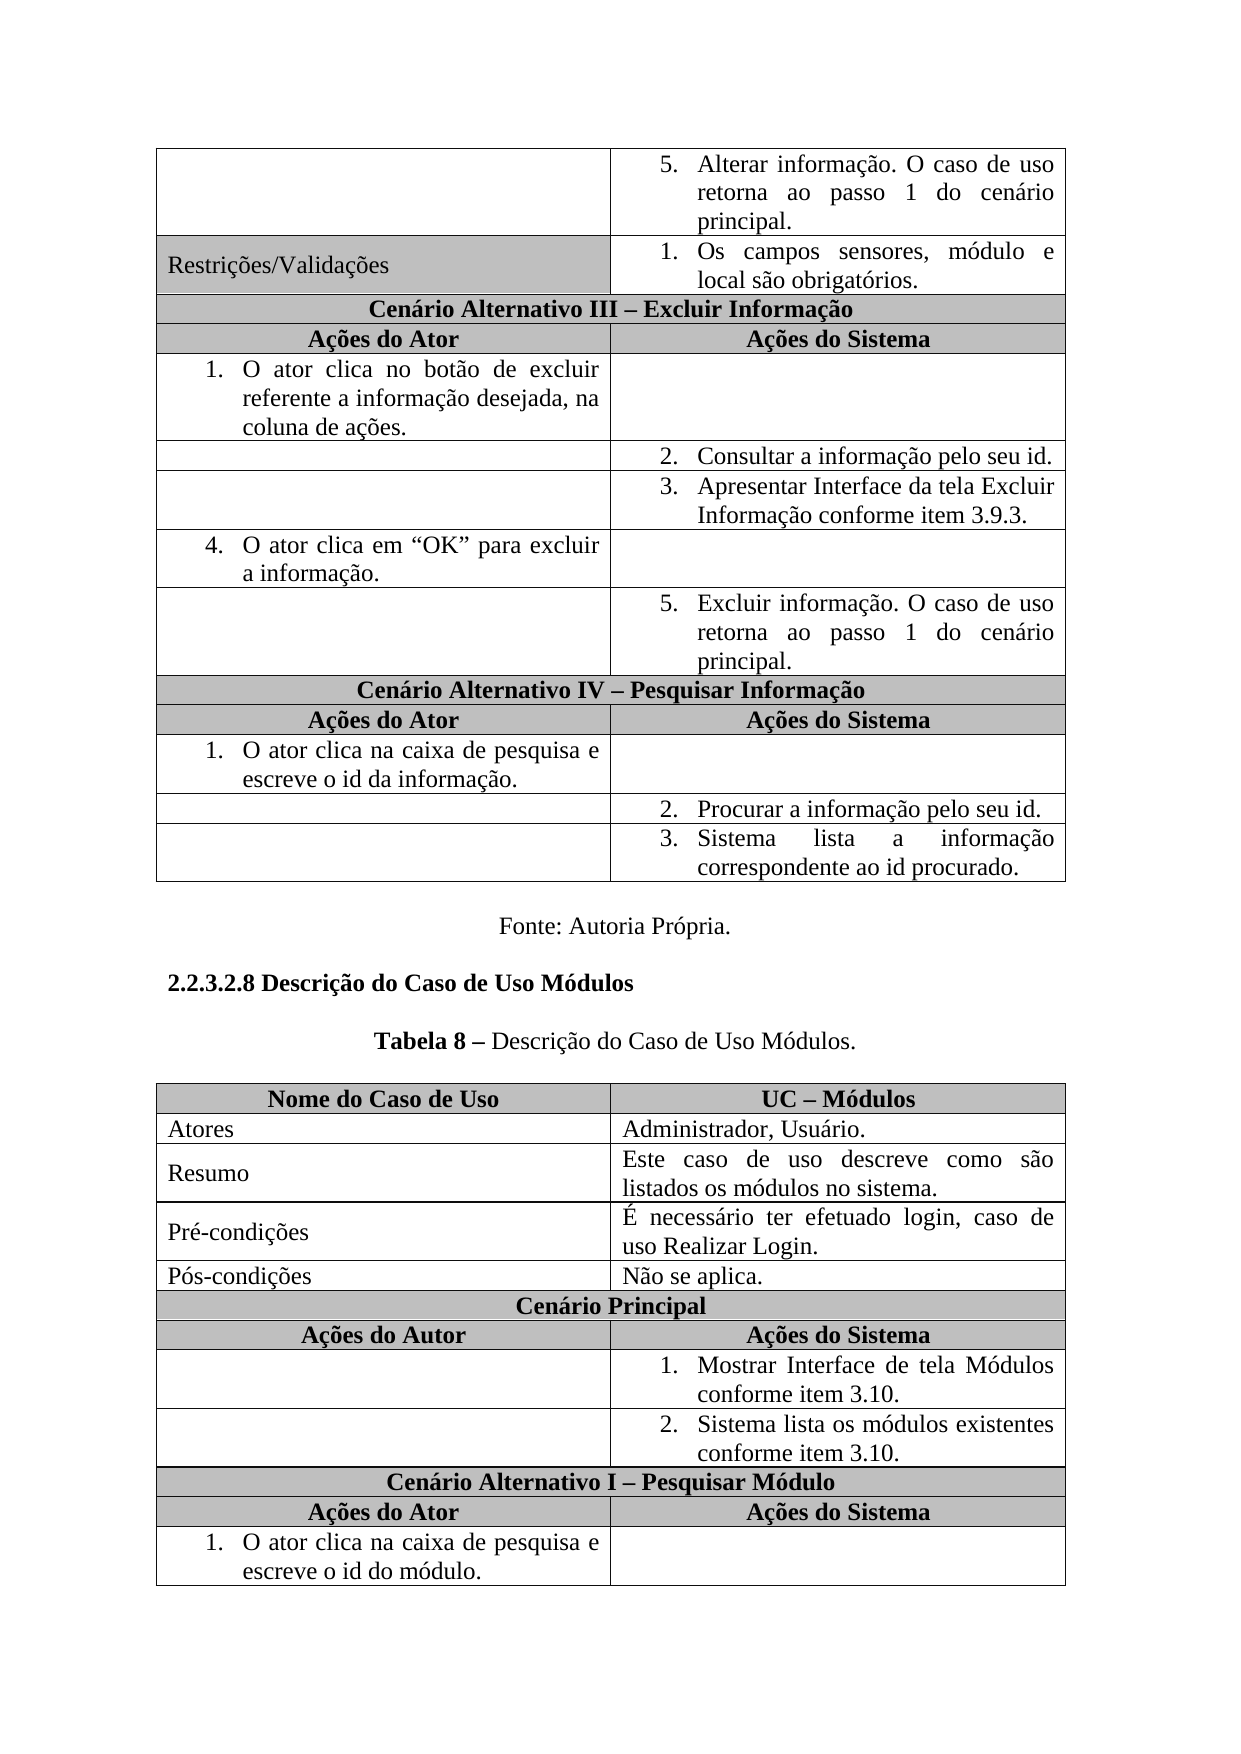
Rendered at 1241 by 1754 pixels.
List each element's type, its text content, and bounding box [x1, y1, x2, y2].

table_cell [611, 354, 1065, 440]
table_cell É necessário ter efetuado login, caso de uso Realizar Login. [611, 1203, 1065, 1260]
text 2.2.3.2.8 Descrição do Caso de Uso Módulos [167, 968, 1062, 997]
table_cell Cenário Alternativo III – Excluir Informação [157, 295, 1065, 323]
table_cell Ações do Sistema [611, 324, 1065, 353]
table_cell [611, 1527, 1065, 1584]
table_cell Ações do Sistema [611, 1321, 1065, 1349]
text Tabela 8 – Descrição do Caso de Uso Módulos. [167, 1026, 1062, 1054]
table_cell Cenário Alternativo I – Pesquisar Módulo [157, 1468, 1065, 1496]
table_cell Pós-condições [157, 1261, 610, 1290]
table_cell [157, 471, 610, 529]
table_cell [611, 735, 1065, 793]
table_cell [611, 530, 1065, 587]
table_cell Apresentar Interface da tela Excluir Informação conforme item 3.9.3. [611, 471, 1065, 529]
table_cell Este caso de uso descreve como são listados os módulos no sistema. [611, 1144, 1065, 1201]
table_cell [157, 1350, 610, 1408]
table_cell O ator clica na caixa de pesquisa e escreve o id da informação. [157, 735, 610, 793]
table_cell [157, 441, 610, 470]
table_cell Os campos sensores, módulo e local são obrigatórios. [611, 236, 1065, 293]
text Fonte: Autoria Própria. [167, 911, 1062, 939]
table_cell Cenário Alternativo IV – Pesquisar Informação [157, 676, 1065, 704]
table_cell Alterar informação. O caso de uso retorna ao passo 1 do cenário principal. [611, 149, 1065, 235]
table_cell [157, 794, 610, 822]
table_cell Sistema lista a informação correspondente ao id procurado. [611, 824, 1065, 881]
table_cell [157, 588, 610, 674]
table_cell Consultar a informação pelo seu id. [611, 441, 1065, 470]
table_cell Ações do Ator [157, 705, 610, 734]
table_cell Ações do Ator [157, 1497, 610, 1526]
table_header UC – Módulos [611, 1084, 1065, 1113]
table_cell Restrições/Validações [157, 236, 610, 293]
table_cell Atores [157, 1114, 610, 1143]
table_cell Sistema lista os módulos existentes conforme item 3.10. [611, 1409, 1065, 1466]
table_cell Mostrar Interface de tela Módulos conforme item 3.10. [611, 1350, 1065, 1408]
table_cell O ator clica no botão de excluir referente a informação desejada, na coluna de ações. [157, 354, 610, 440]
table_cell [157, 824, 610, 881]
table_cell O ator clica em “OK” para excluir a informação. [157, 530, 610, 587]
table_cell Procurar a informação pelo seu id. [611, 794, 1065, 822]
table_cell Resumo [157, 1144, 610, 1201]
table_cell Ações do Ator [157, 324, 610, 353]
table_cell Ações do Sistema [611, 705, 1065, 734]
table_cell Não se aplica. [611, 1261, 1065, 1290]
table_cell O ator clica na caixa de pesquisa e escreve o id do módulo. [157, 1527, 610, 1584]
table_header Nome do Caso de Uso [157, 1084, 610, 1113]
table_cell Excluir informação. O caso de uso retorna ao passo 1 do cenário principal. [611, 588, 1065, 674]
table_cell Ações do Autor [157, 1321, 610, 1349]
table_cell Pré-condições [157, 1203, 610, 1260]
table_cell Administrador, Usuário. [611, 1114, 1065, 1143]
table_cell Cenário Principal [157, 1291, 1065, 1319]
table_cell Ações do Sistema [611, 1497, 1065, 1526]
table_cell [157, 1409, 610, 1466]
table_cell [157, 149, 610, 235]
